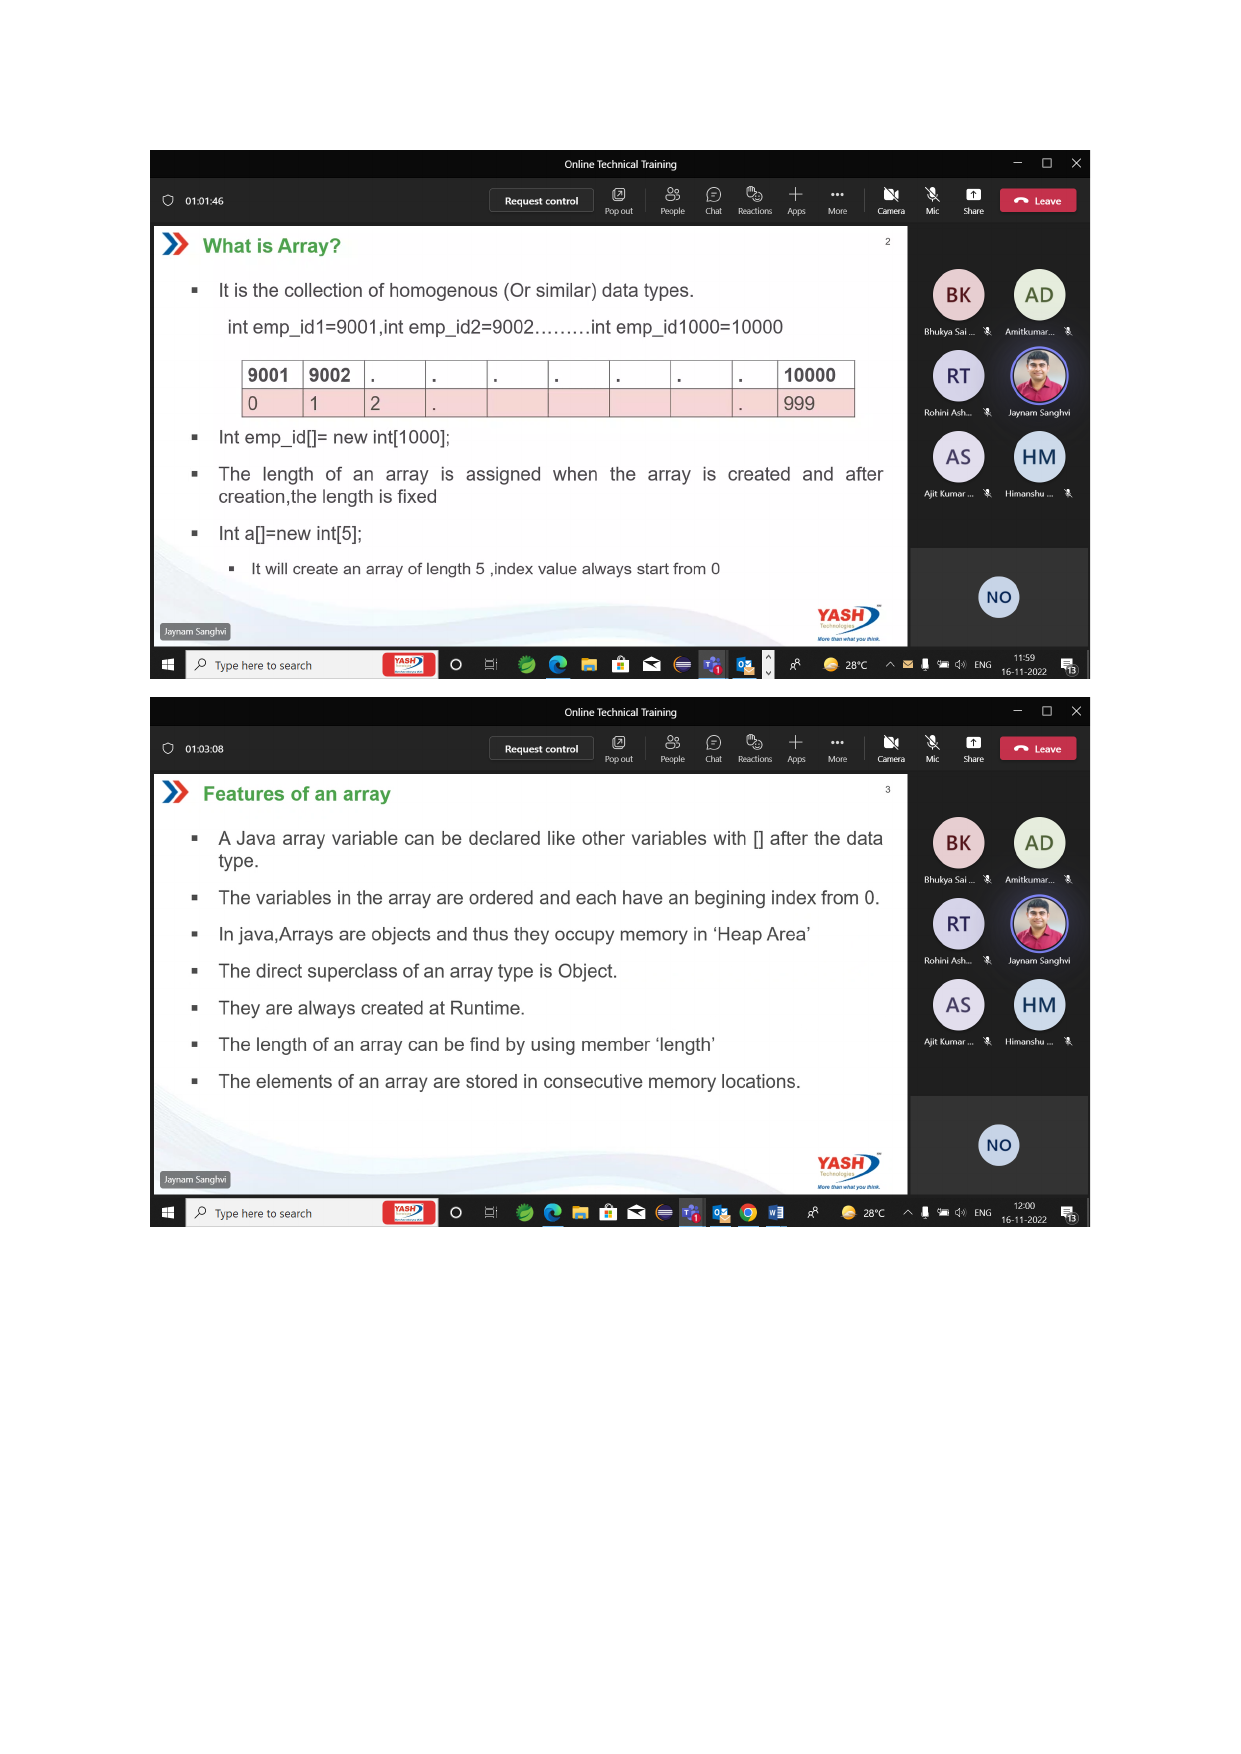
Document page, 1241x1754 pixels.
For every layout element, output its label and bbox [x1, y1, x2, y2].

picture [150, 697, 1091, 1227]
picture [150, 150, 1091, 679]
